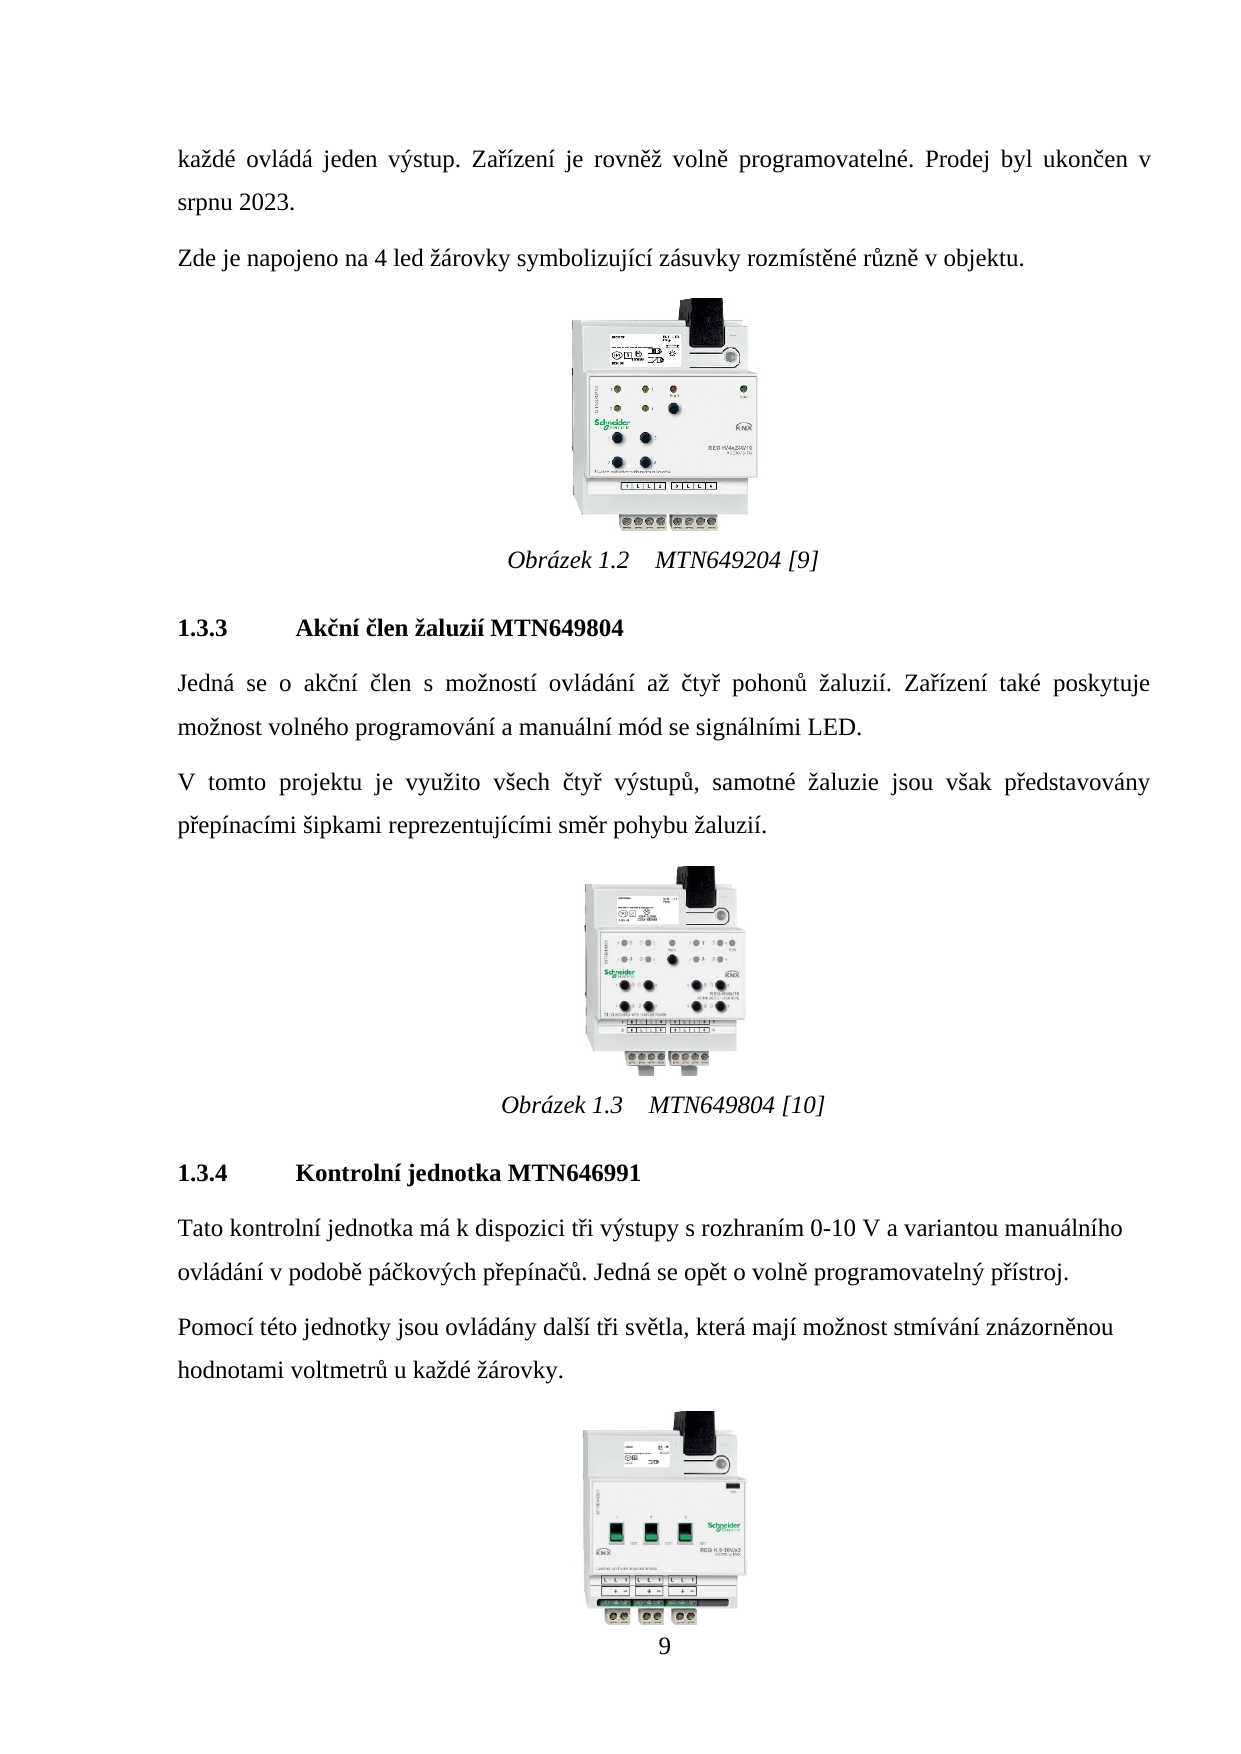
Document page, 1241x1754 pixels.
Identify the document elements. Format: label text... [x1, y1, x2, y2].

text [177, 144, 1152, 216]
subtitle Kontrolní jednotka MTN646991 [177, 1158, 1152, 1187]
text Jedná se o akční člen s možností ovládání až čtyř pohonů žaluzií. Zařízení také poskytuje možnost volného programování a manuální mód se signálními LED. [177, 668, 1152, 740]
text Pomocí této jednotky jsou ovládány další tři světla, která mají možnost stmívání znázorněnou hodnotami voltmetrů u každé žárovky. [177, 1312, 1152, 1384]
text V tomto projektu je využito všech čtyř výstupů, samotné žaluzie jsou však představovány přepínacími šipkami reprezentujícími směr pohybu žaluzií. [177, 767, 1152, 839]
text Zde je napojeno na 4 led žárovky symbolizující zásuvky rozmístěné různě v objektu. [177, 243, 1152, 272]
picture [548, 298, 781, 531]
subtitle MTN649804 [10] [177, 1090, 1152, 1118]
picture [559, 866, 770, 1076]
subtitle MTN649204 [9] [177, 545, 1152, 573]
text Tato kontrolní jednotka má k dispozici tři výstupy s rozhraním 0-10 V a variantou manuálního ovládání v podobě páčkových přepínačů. Jedná se opět o volně programovatelný přístroj. [177, 1213, 1152, 1285]
picture [557, 1411, 772, 1625]
subtitle Akční člen žaluzií MTN649804 [177, 613, 1152, 642]
